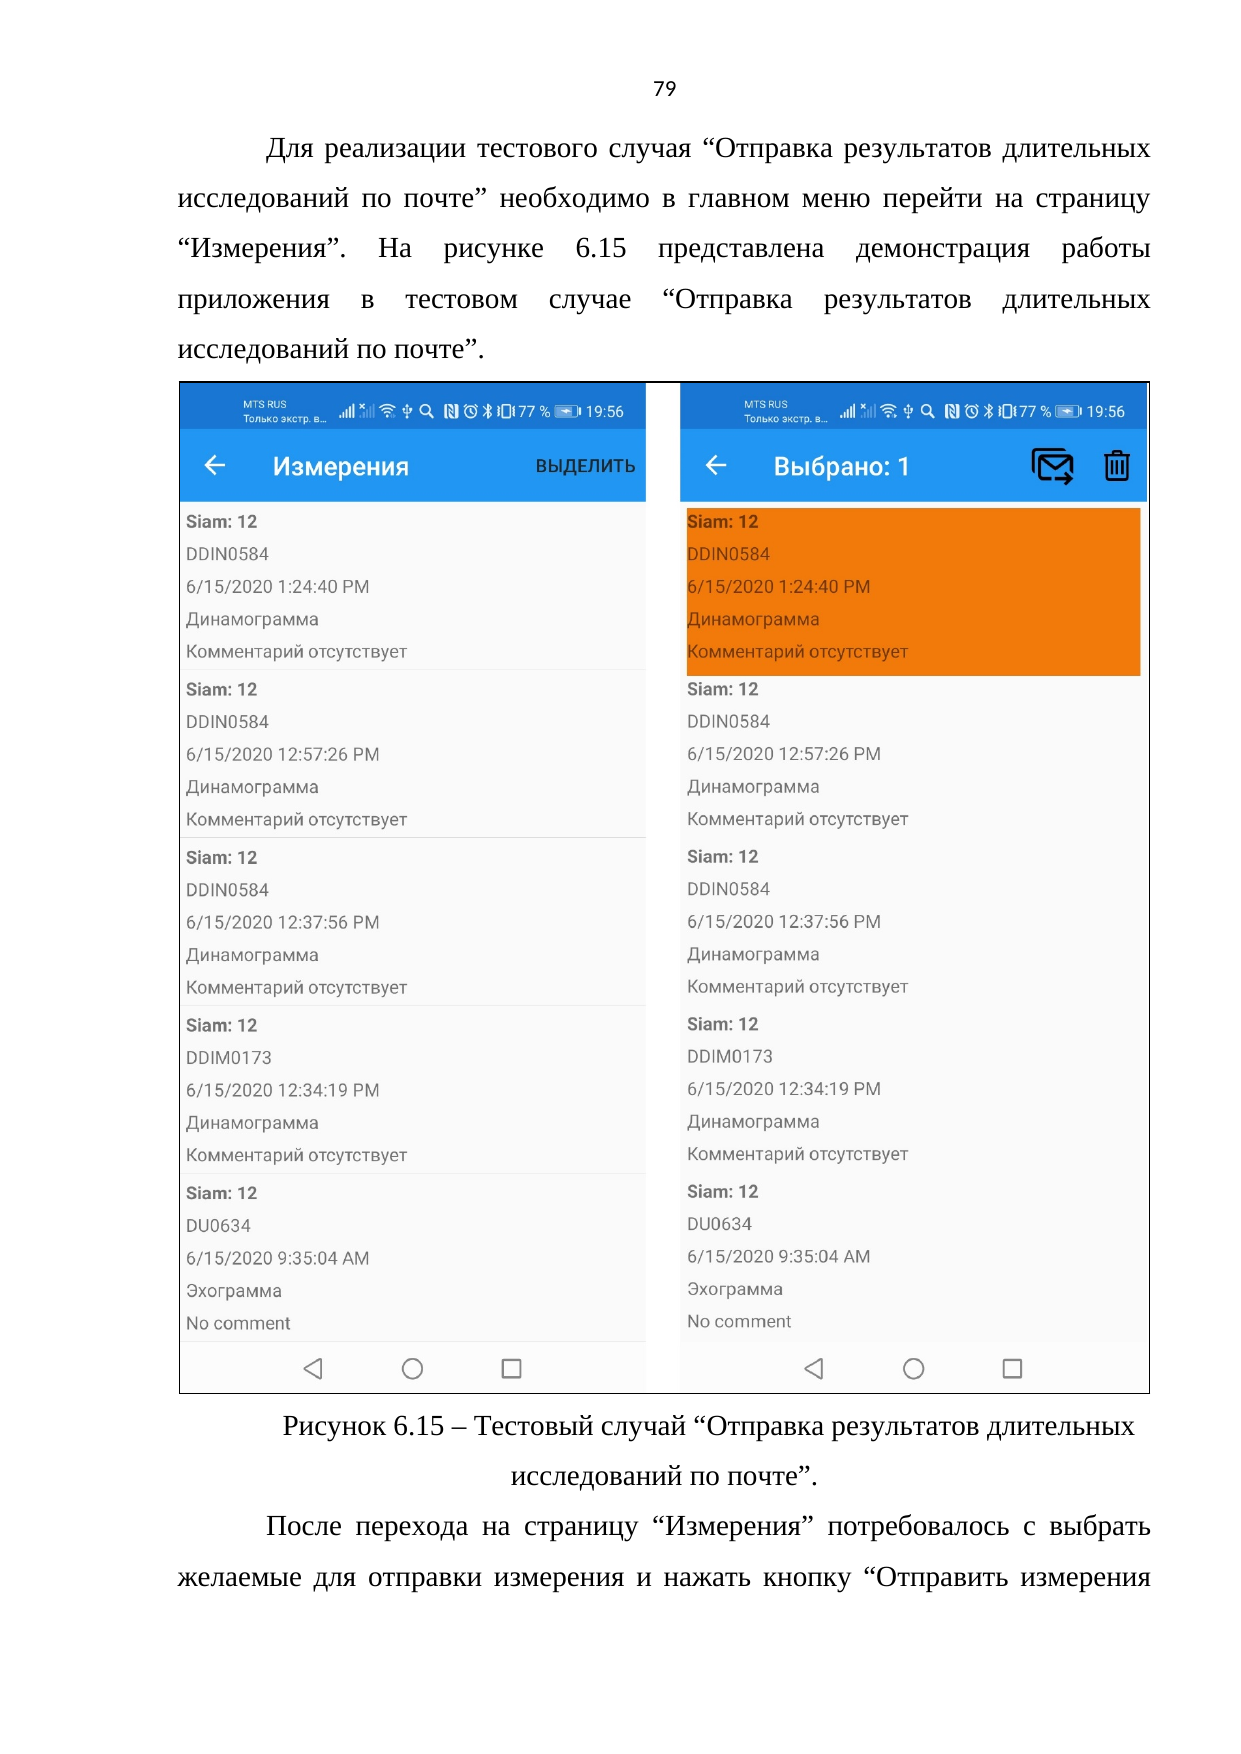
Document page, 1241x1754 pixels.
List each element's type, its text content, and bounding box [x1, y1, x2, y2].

picture [180, 383, 1149, 1393]
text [177, 1508, 1152, 1592]
text Для реализации тестового случая “Отправка результатов длительных исследований по почте” необходимо в главном меню перейти на страницу “Измерения”. На рисунке 6.15 представлена демонстрация работы приложения в тестовом случае “Отправка результатов длительных исследований по почте”. [177, 130, 1152, 364]
text Рисунок 6.15 – Тестовый случай “Отправка результатов длительных исследований по почте”. [177, 1408, 1152, 1492]
